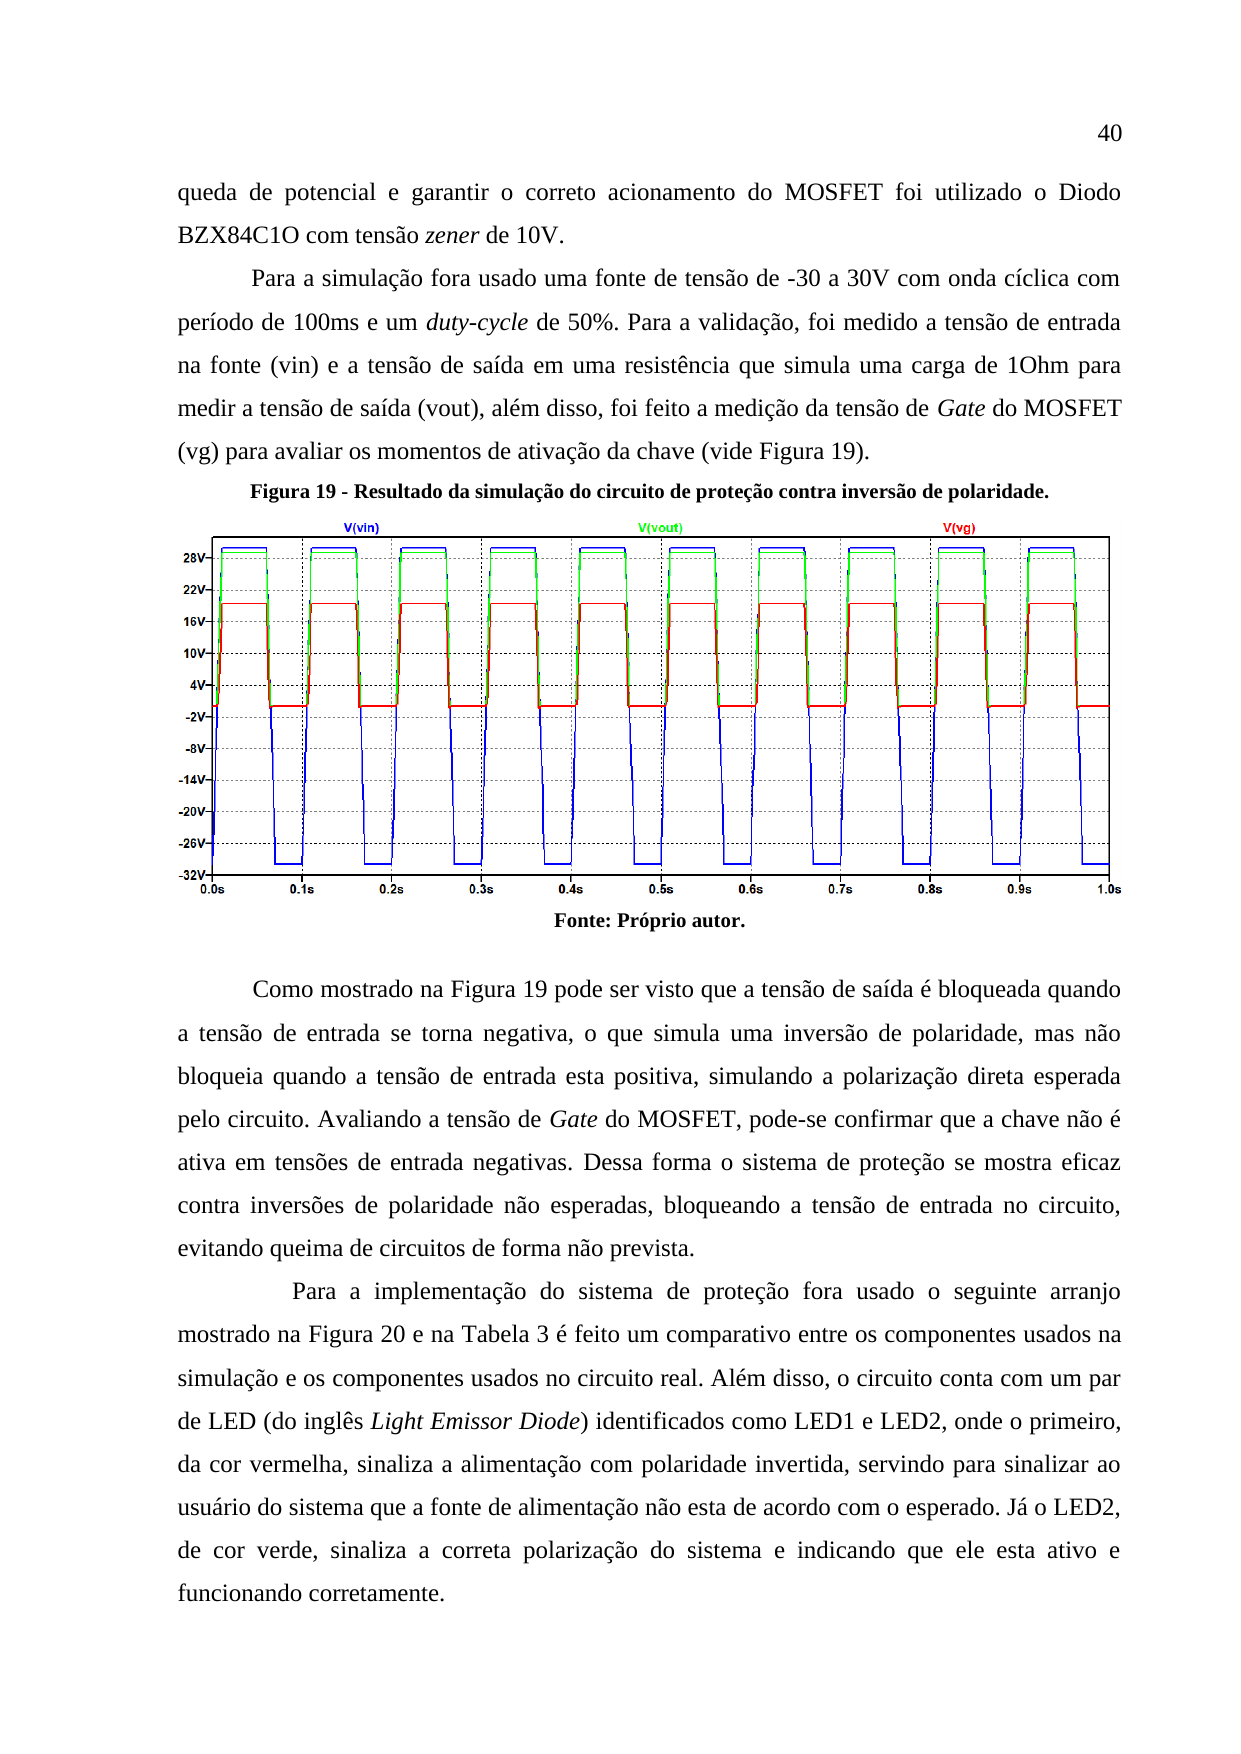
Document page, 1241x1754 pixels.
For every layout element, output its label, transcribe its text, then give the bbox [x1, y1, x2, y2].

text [177, 177, 1122, 249]
text Para a implementação do sistema de proteção fora usado o seguinte arranjo mostrado na Figura 20 e na Tabela 3 é feito um comparativo entre os componentes usados na simulação e os componentes usados no circuito real. Além disso, o circuito conta com um par de LED (do inglês Light Emissor Diode) identificados como LED1 e LED2, onde o primeiro, da cor vermelha, sinaliza a alimentação com polaridade invertida, servindo para sinalizar ao usuário do sistema que a fonte de alimentação não esta de acordo com o esperado. Já o LED2, de cor verde, sinaliza a correta polarização do sistema e indicando que ele esta ativo e funcionando corretamente. [177, 1276, 1122, 1607]
text Fonte: Próprio autor. [177, 908, 1122, 932]
picture [178, 522, 1122, 894]
text Figura 19 - Resultado da simulação do circuito de proteção contra inversão de polaridade. [177, 479, 1122, 503]
text Como mostrado na Figura 19 pode ser visto que a tensão de saída é bloqueada quando a tensão de entrada se torna negativa, o que simula uma inversão de polaridade, mas não bloqueia quando a tensão de entrada esta positiva, simulando a polarização direta esperada pelo circuito. Avaliando a tensão de Gate do MOSFET, pode-se confirmar que a chave não é ativa em tensões de entrada negativas. Dessa forma o sistema de proteção se mostra eficaz contra inversões de polaridade não esperadas, bloqueando a tensão de entrada no circuito, evitando queima de circuitos de forma não prevista. [177, 974, 1122, 1262]
text Para a simulação fora usado uma fonte de tensão de -30 a 30V com onda cíclica com período de 100ms e um duty-cycle de 50%. Para a validação, foi medido a tensão de entrada na fonte (vin) e a tensão de saída em uma resistência que simula uma carga de 1Ohm para medir a tensão de saída (vout), além disso, foi feito a medição da tensão de Gate do MOSFET (vg) para avaliar os momentos de ativação da chave (vide Figura 19). [177, 263, 1122, 465]
